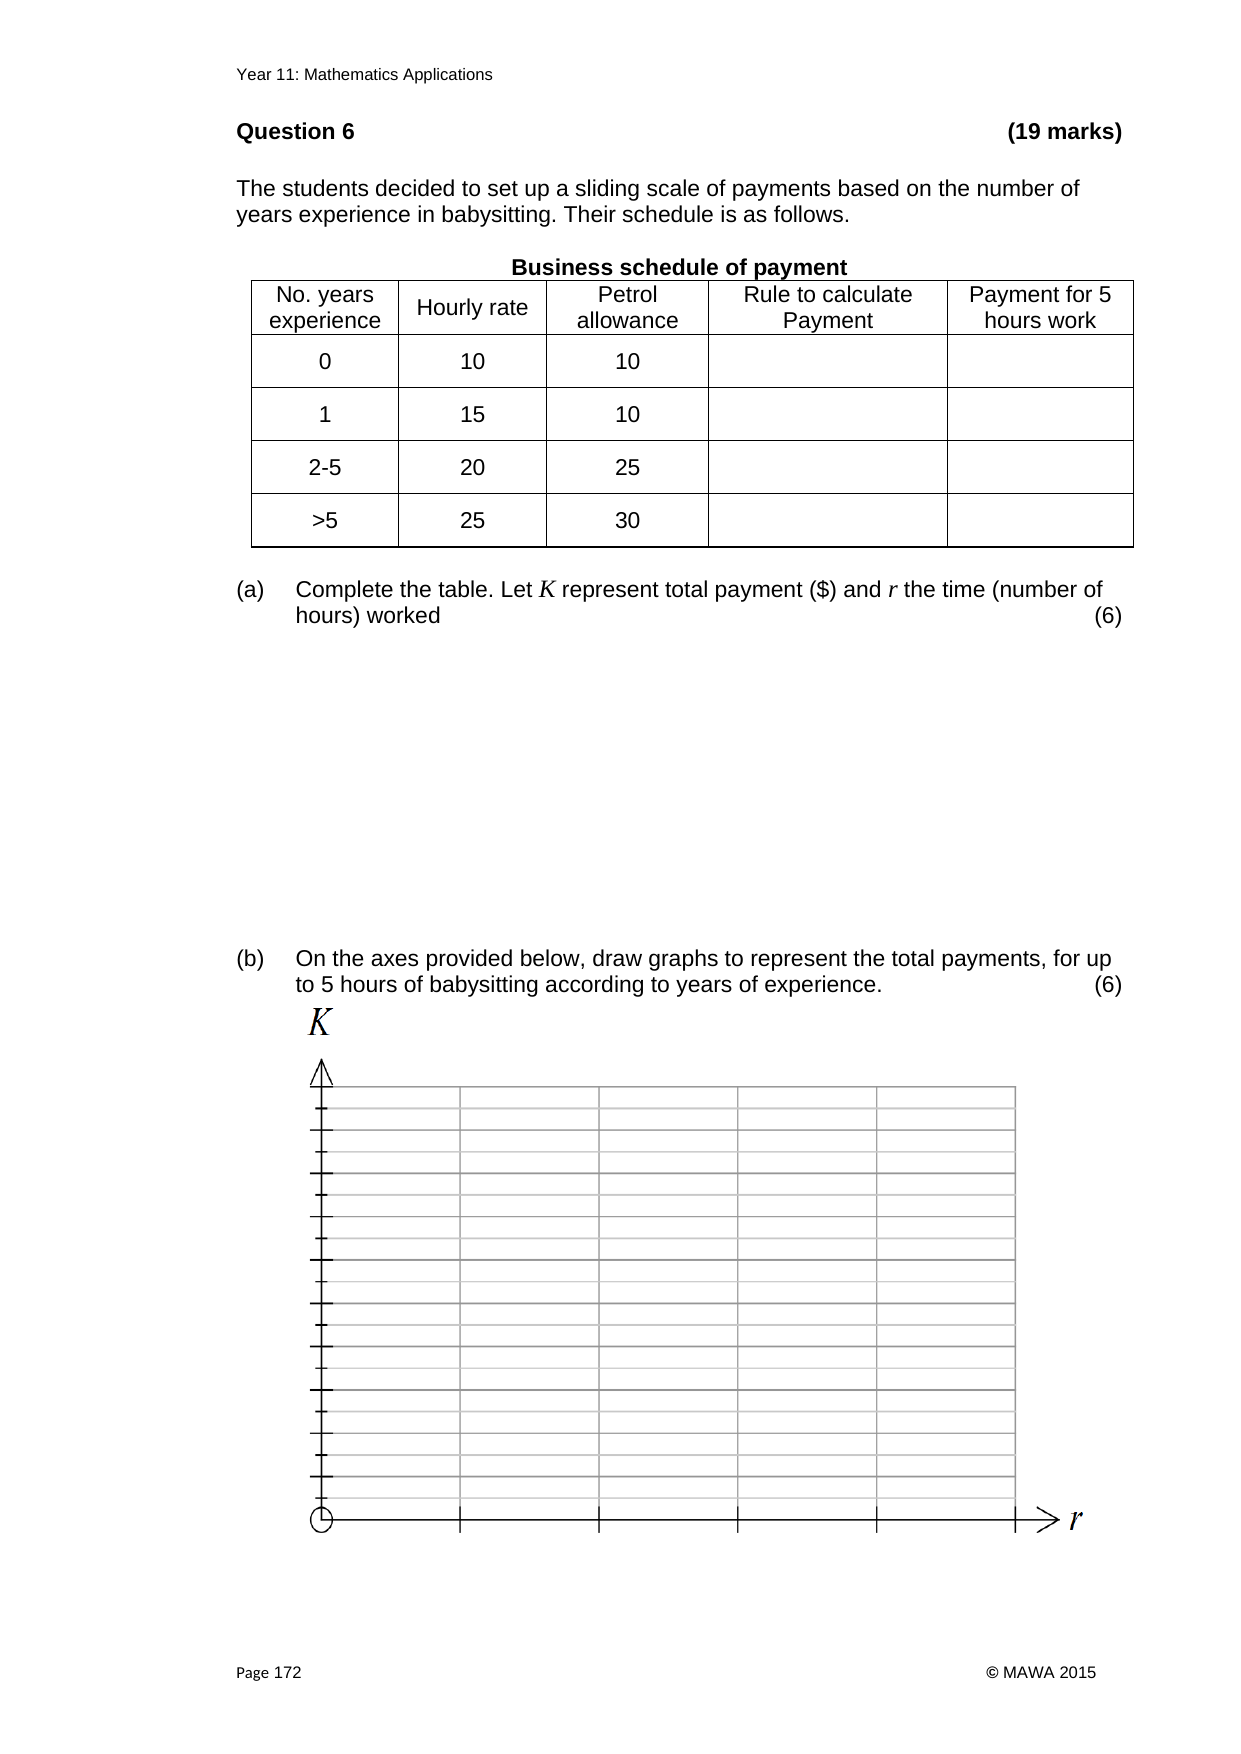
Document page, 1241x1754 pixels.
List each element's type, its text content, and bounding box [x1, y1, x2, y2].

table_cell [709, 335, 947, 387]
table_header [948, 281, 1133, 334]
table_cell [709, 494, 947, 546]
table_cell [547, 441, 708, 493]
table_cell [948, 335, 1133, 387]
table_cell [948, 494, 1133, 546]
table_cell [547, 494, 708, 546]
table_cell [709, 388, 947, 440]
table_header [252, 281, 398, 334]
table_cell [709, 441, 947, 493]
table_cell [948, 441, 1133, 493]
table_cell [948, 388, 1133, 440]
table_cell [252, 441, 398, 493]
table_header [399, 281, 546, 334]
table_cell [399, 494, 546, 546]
text Question 6 (19 marks) [236, 118, 1122, 144]
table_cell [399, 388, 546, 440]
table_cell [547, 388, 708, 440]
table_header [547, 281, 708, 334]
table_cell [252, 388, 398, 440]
text (b) On the axes provided below, draw graphs to represent the total payments, for up to 5 hours of babysitting according to years of experience. (6) [236, 945, 1122, 998]
picture [303, 1004, 1086, 1536]
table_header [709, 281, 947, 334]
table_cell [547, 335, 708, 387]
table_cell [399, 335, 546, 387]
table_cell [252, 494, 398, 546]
text Business schedule of payment [236, 254, 1122, 280]
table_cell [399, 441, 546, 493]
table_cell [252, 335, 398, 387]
text (a) Complete the table. Let K represent total payment ($) and r the time (number of hours) worked (6) [236, 574, 1122, 629]
text The students decided to set up a sliding scale of payments based on the number of years experience in babysitting. Their schedule is as follows. [236, 175, 1122, 227]
